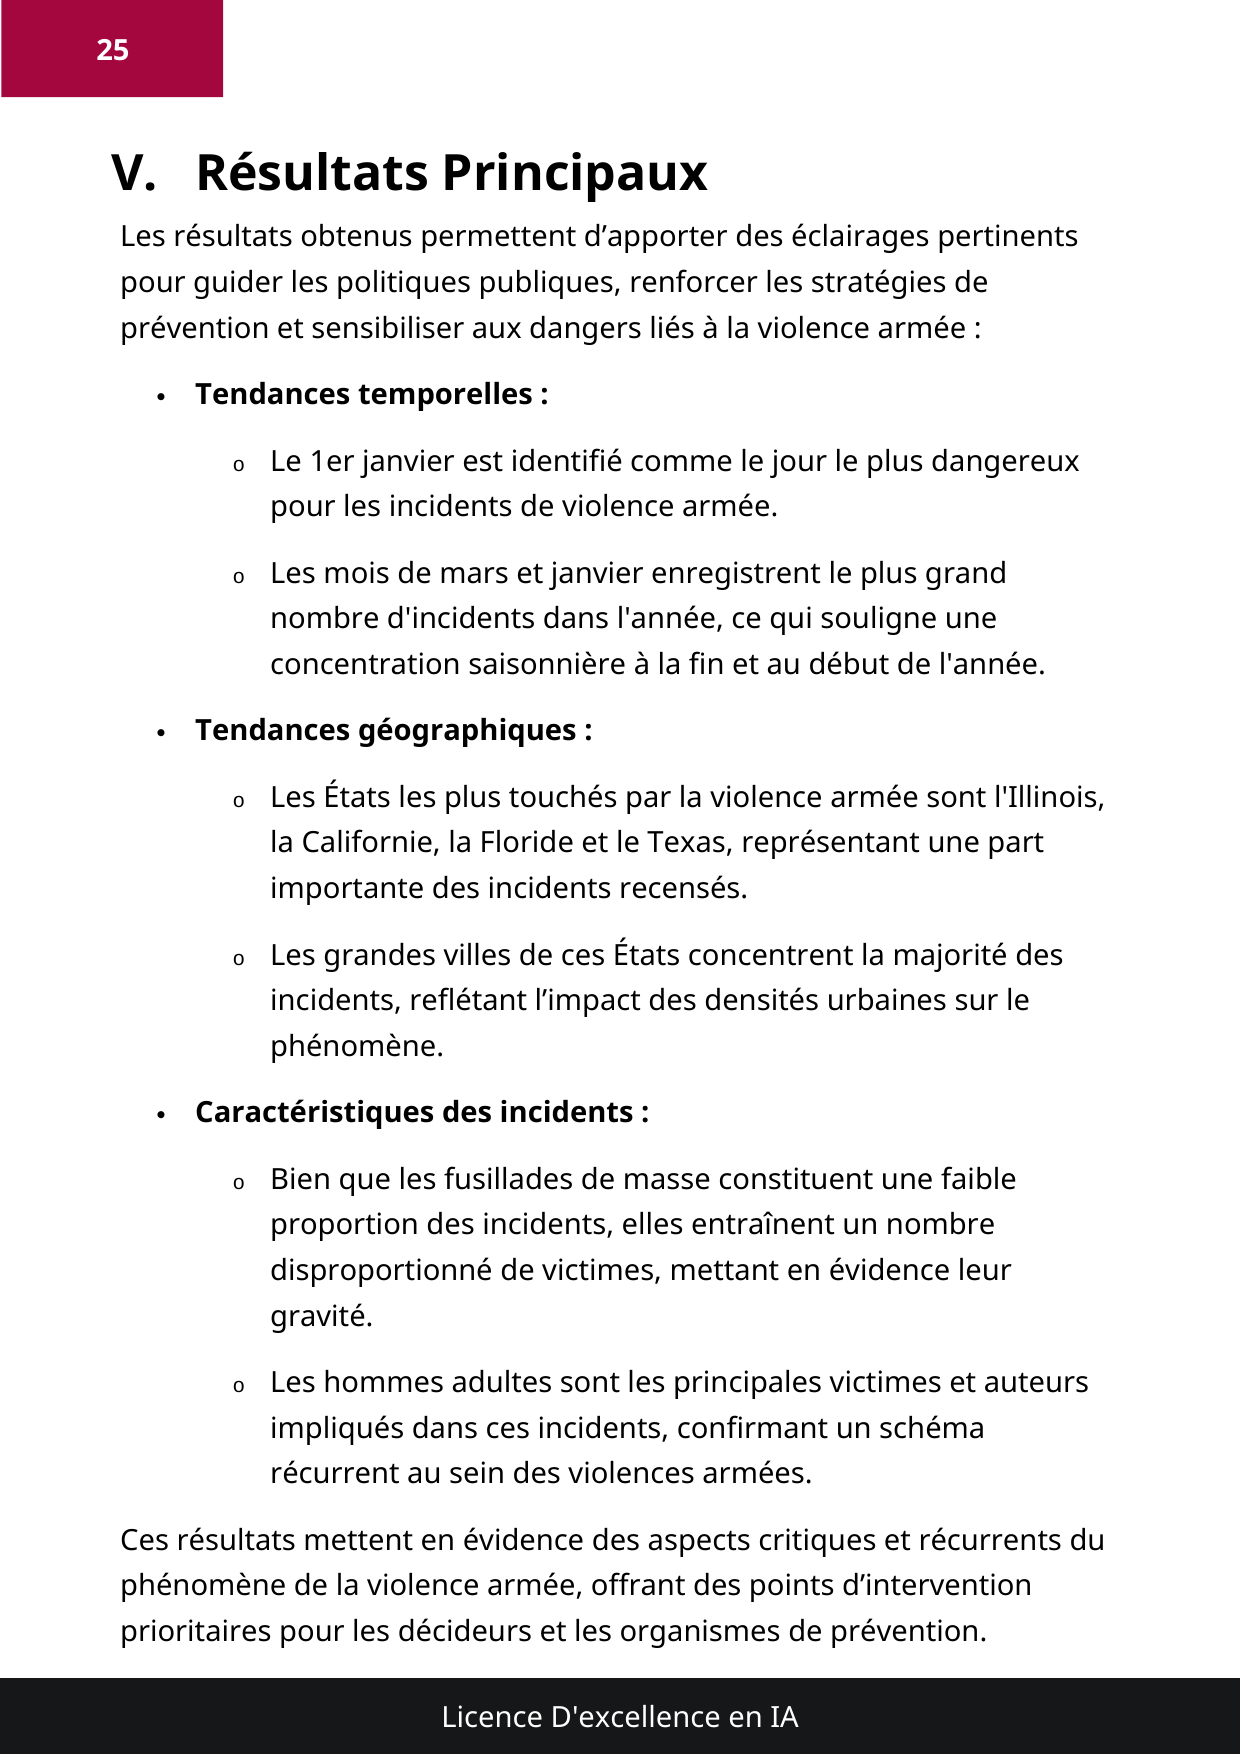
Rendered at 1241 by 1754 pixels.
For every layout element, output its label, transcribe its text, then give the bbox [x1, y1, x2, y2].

list Tendances temporelles : [157, 373, 1120, 413]
list Le 1er janvier est identifié comme le jour le plus dangereux pour les incidents de violence armée. [232, 440, 1120, 525]
list Les États les plus touchés par la violence armée sont l'Illinois, la Californie, la Floride et le Texas, représentant une part importante des incidents recensés. [232, 776, 1120, 907]
text Les résultats obtenus permettent d’apporter des éclairages pertinents pour guider les politiques publiques, renforcer les stratégies de prévention et sensibiliser aux dangers liés à la violence armée : [120, 216, 1120, 347]
subtitle Résultats Principaux [157, 137, 1120, 205]
list Les grandes villes de ces États concentrent la majorité des incidents, reflétant l’impact des densités urbaines sur le phénomène. [232, 934, 1120, 1065]
text Ces résultats mettent en évidence des aspects critiques et récurrents du phénomène de la violence armée, offrant des points d’intervention prioritaires pour les décideurs et les organismes de prévention. [120, 1519, 1120, 1650]
list Tendances géographiques : [157, 709, 1120, 749]
list Les mois de mars et janvier enregistrent le plus grand nombre d'incidents dans l'année, ce qui souligne une concentration saisonnière à la fin et au début de l'année. [232, 552, 1120, 683]
list Bien que les fusillades de masse constituent une faible proportion des incidents, elles entraînent un nombre disproportionné de victimes, mettant en évidence leur gravité. [232, 1158, 1120, 1334]
list Les hommes adultes sont les principales victimes et auteurs impliqués dans ces incidents, confirmant un schéma récurrent au sein des violences armées. [232, 1361, 1120, 1492]
list Caractéristiques des incidents : [157, 1091, 1120, 1131]
